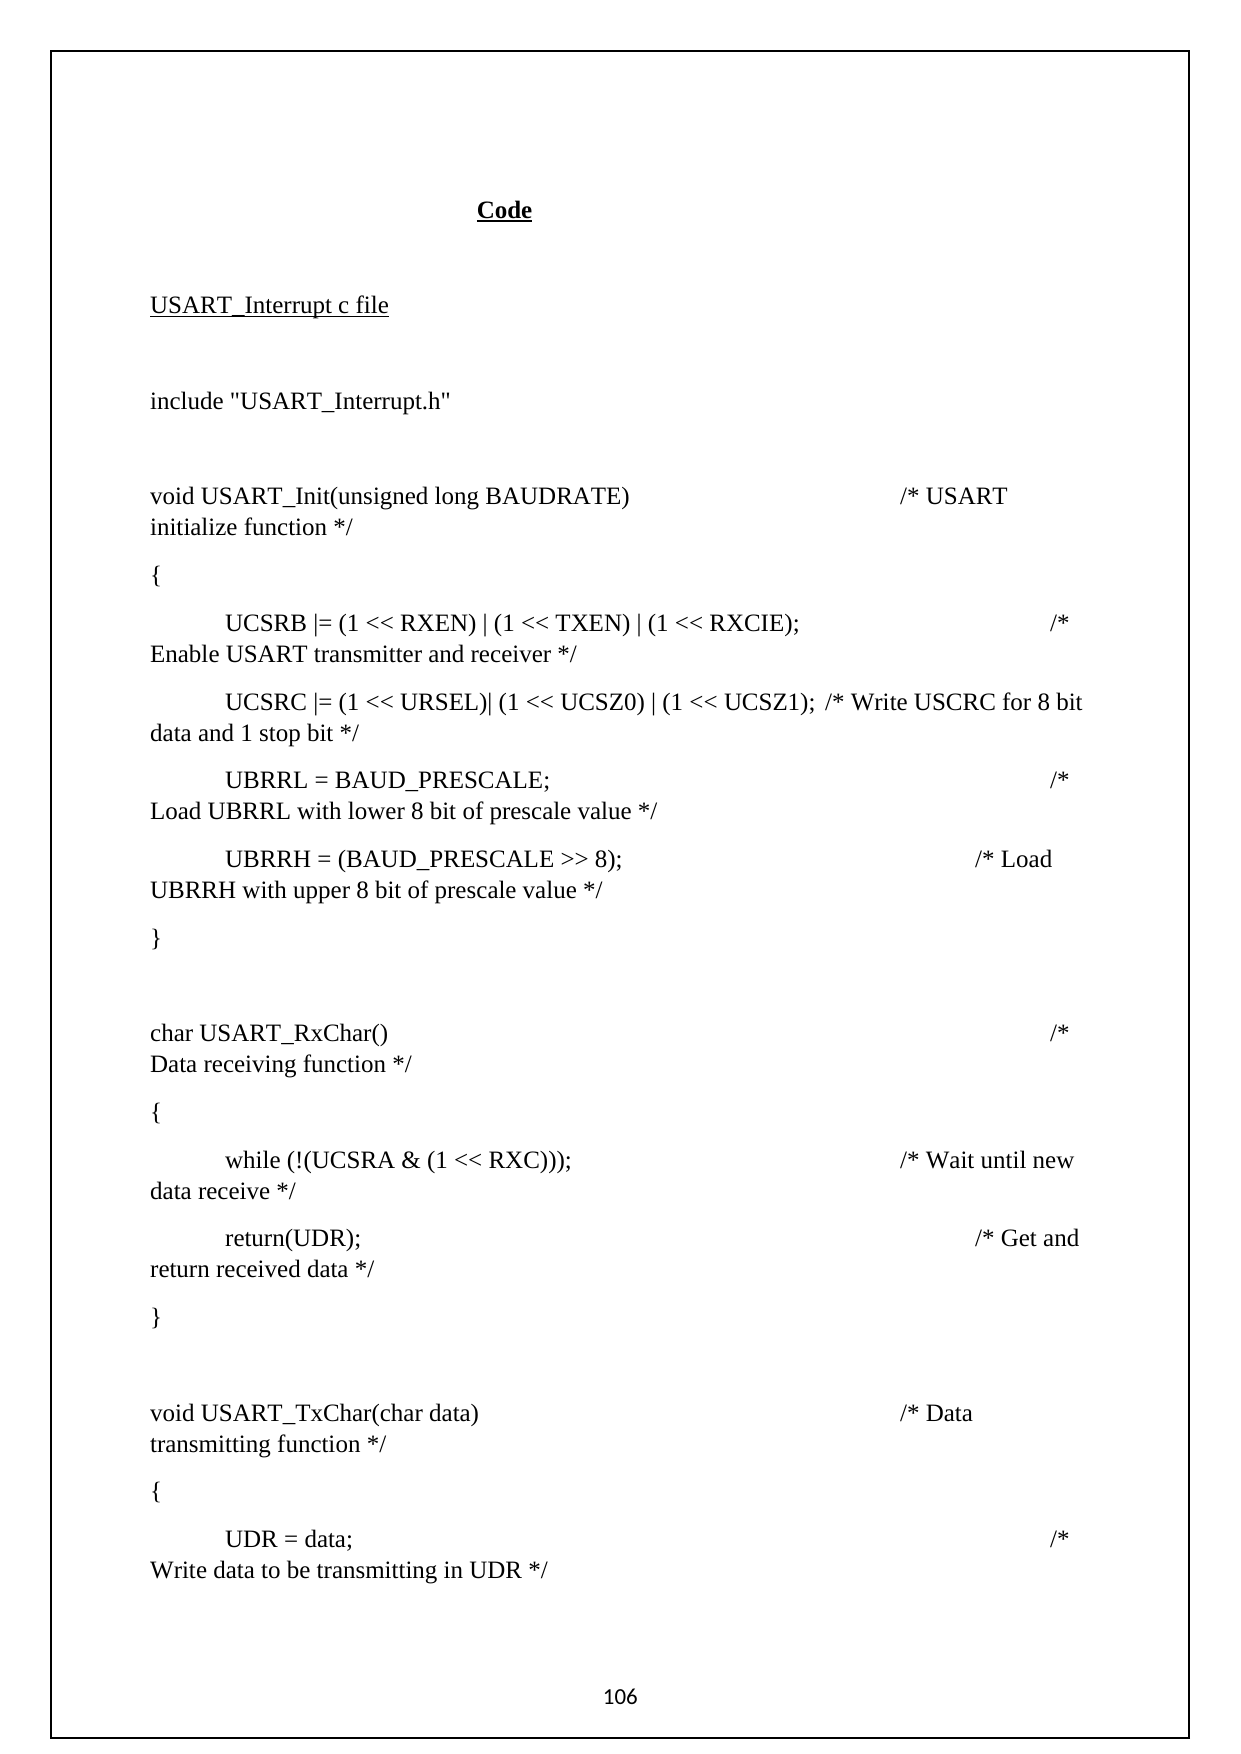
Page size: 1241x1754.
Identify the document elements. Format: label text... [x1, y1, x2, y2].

text return(UDR); /* Get and return received data */ [150, 1223, 1090, 1283]
text while (!(UCSRA & (1 << RXC))); /* Wait until new data receive */ [150, 1145, 1090, 1204]
text UDR = data; /* Write data to be transmitting in UDR */ [150, 1524, 1090, 1584]
text { [150, 560, 1090, 589]
text { [150, 1097, 1090, 1126]
text UCSRB |= (1 << RXEN) | (1 << TXEN) | (1 << RXCIE); /* Enable USART transmitter and receiver */ [150, 608, 1090, 668]
text char USART_RxChar() /* Data receiving function */ [150, 1018, 1090, 1078]
text } [150, 1302, 1090, 1331]
text void USART_TxChar(char data) /* Data transmitting function */ [150, 1398, 1090, 1457]
text include "USART_Interrupt.h" [150, 386, 1090, 415]
text UBRRL = BAUD_PRESCALE; /* Load UBRRL with lower 8 bit of prescale value */ [150, 765, 1090, 825]
text void USART_Init(unsigned long BAUDRATE) /* USART initialize function */ [150, 481, 1090, 541]
text Code [150, 195, 1090, 224]
text UCSRC |= (1 << URSEL)| (1 << UCSZ0) | (1 << UCSZ1); /* Write USCRC for 8 bit data and 1 stop bit */ [150, 687, 1090, 746]
text UBRRH = (BAUD_PRESCALE >> 8); /* Load UBRRH with upper 8 bit of prescale value */ [150, 844, 1090, 904]
text } [150, 923, 1090, 952]
text USART_Interrupt c file [150, 291, 1090, 319]
text { [150, 1476, 1090, 1505]
